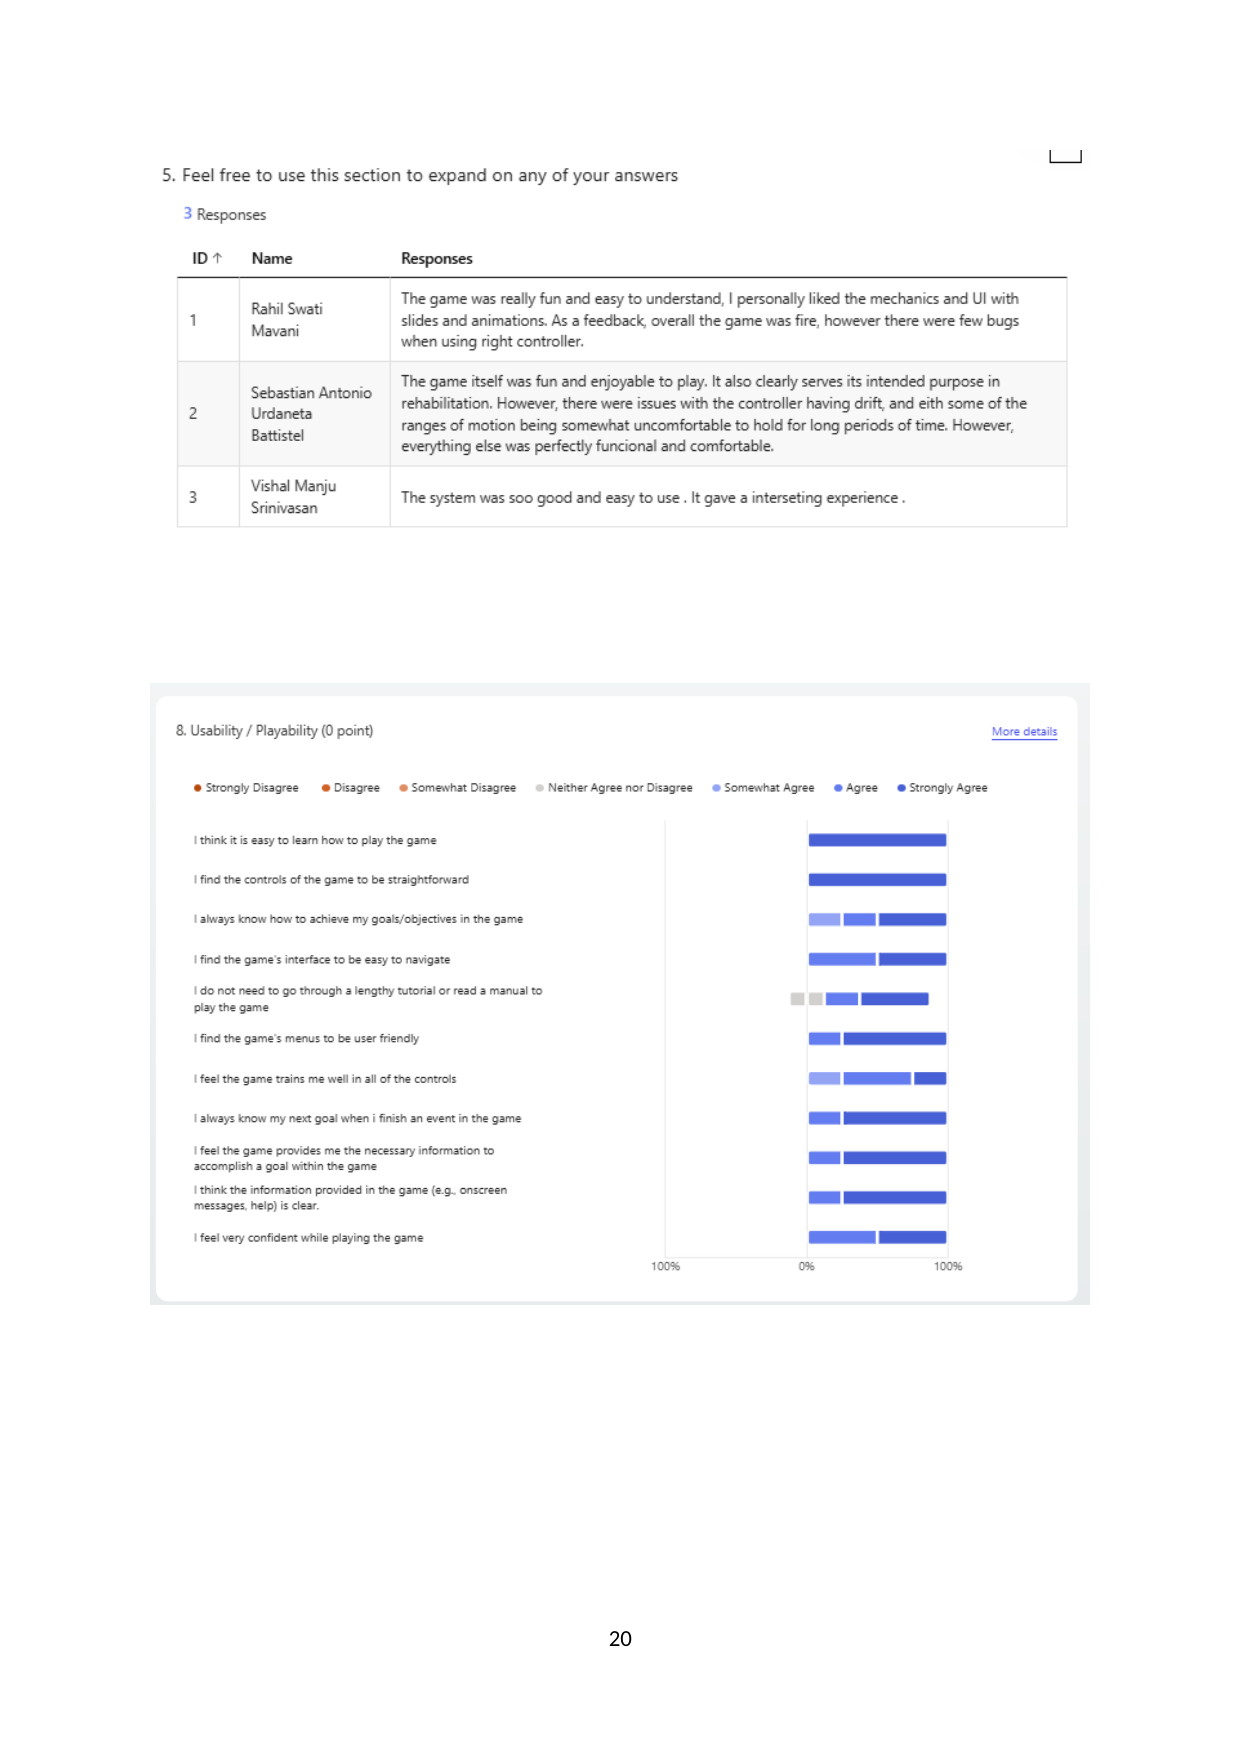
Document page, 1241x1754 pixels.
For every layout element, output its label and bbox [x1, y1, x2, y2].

picture [150, 683, 1091, 1305]
picture [150, 150, 1091, 618]
